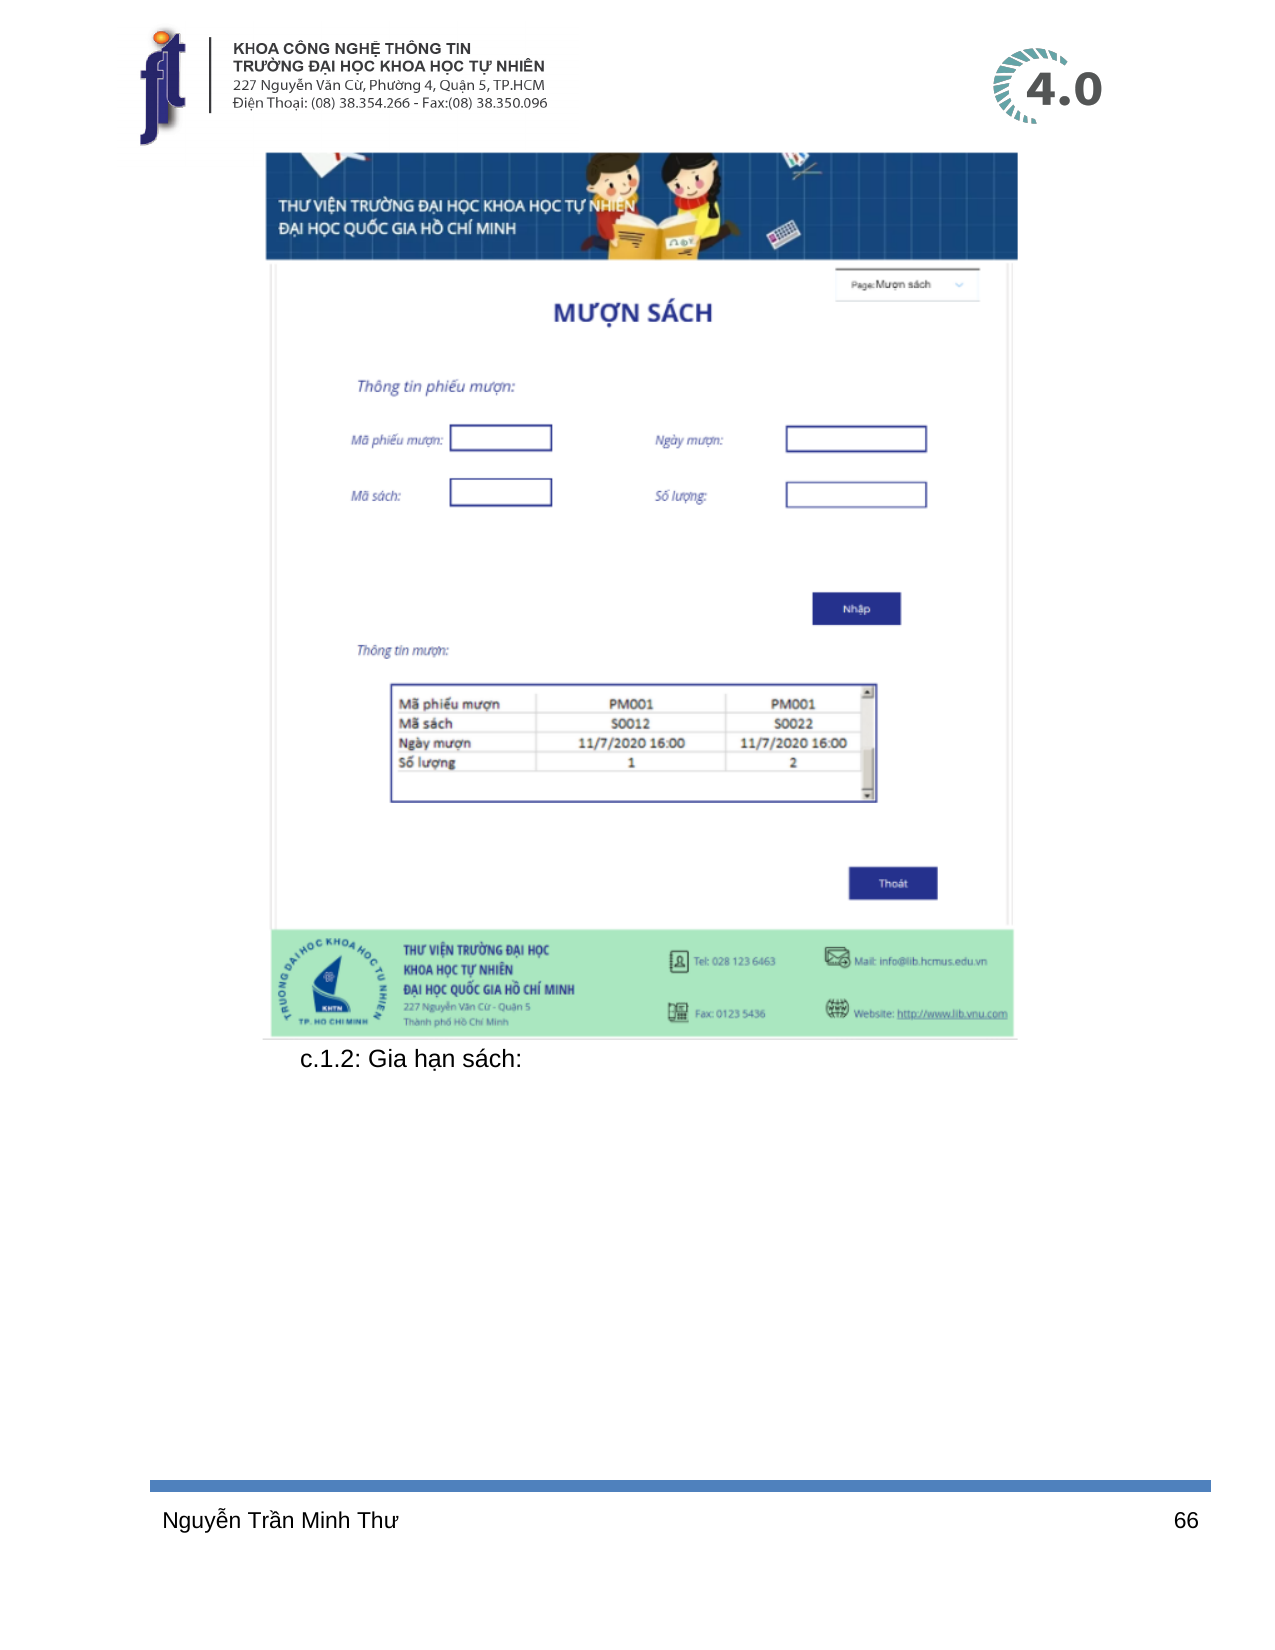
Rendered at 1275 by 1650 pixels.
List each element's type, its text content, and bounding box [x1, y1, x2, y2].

picture [985, 41, 1108, 127]
list c.1.2: Gia hạn sách: [262, 1044, 1211, 1073]
picture [117, 21, 1018, 1040]
